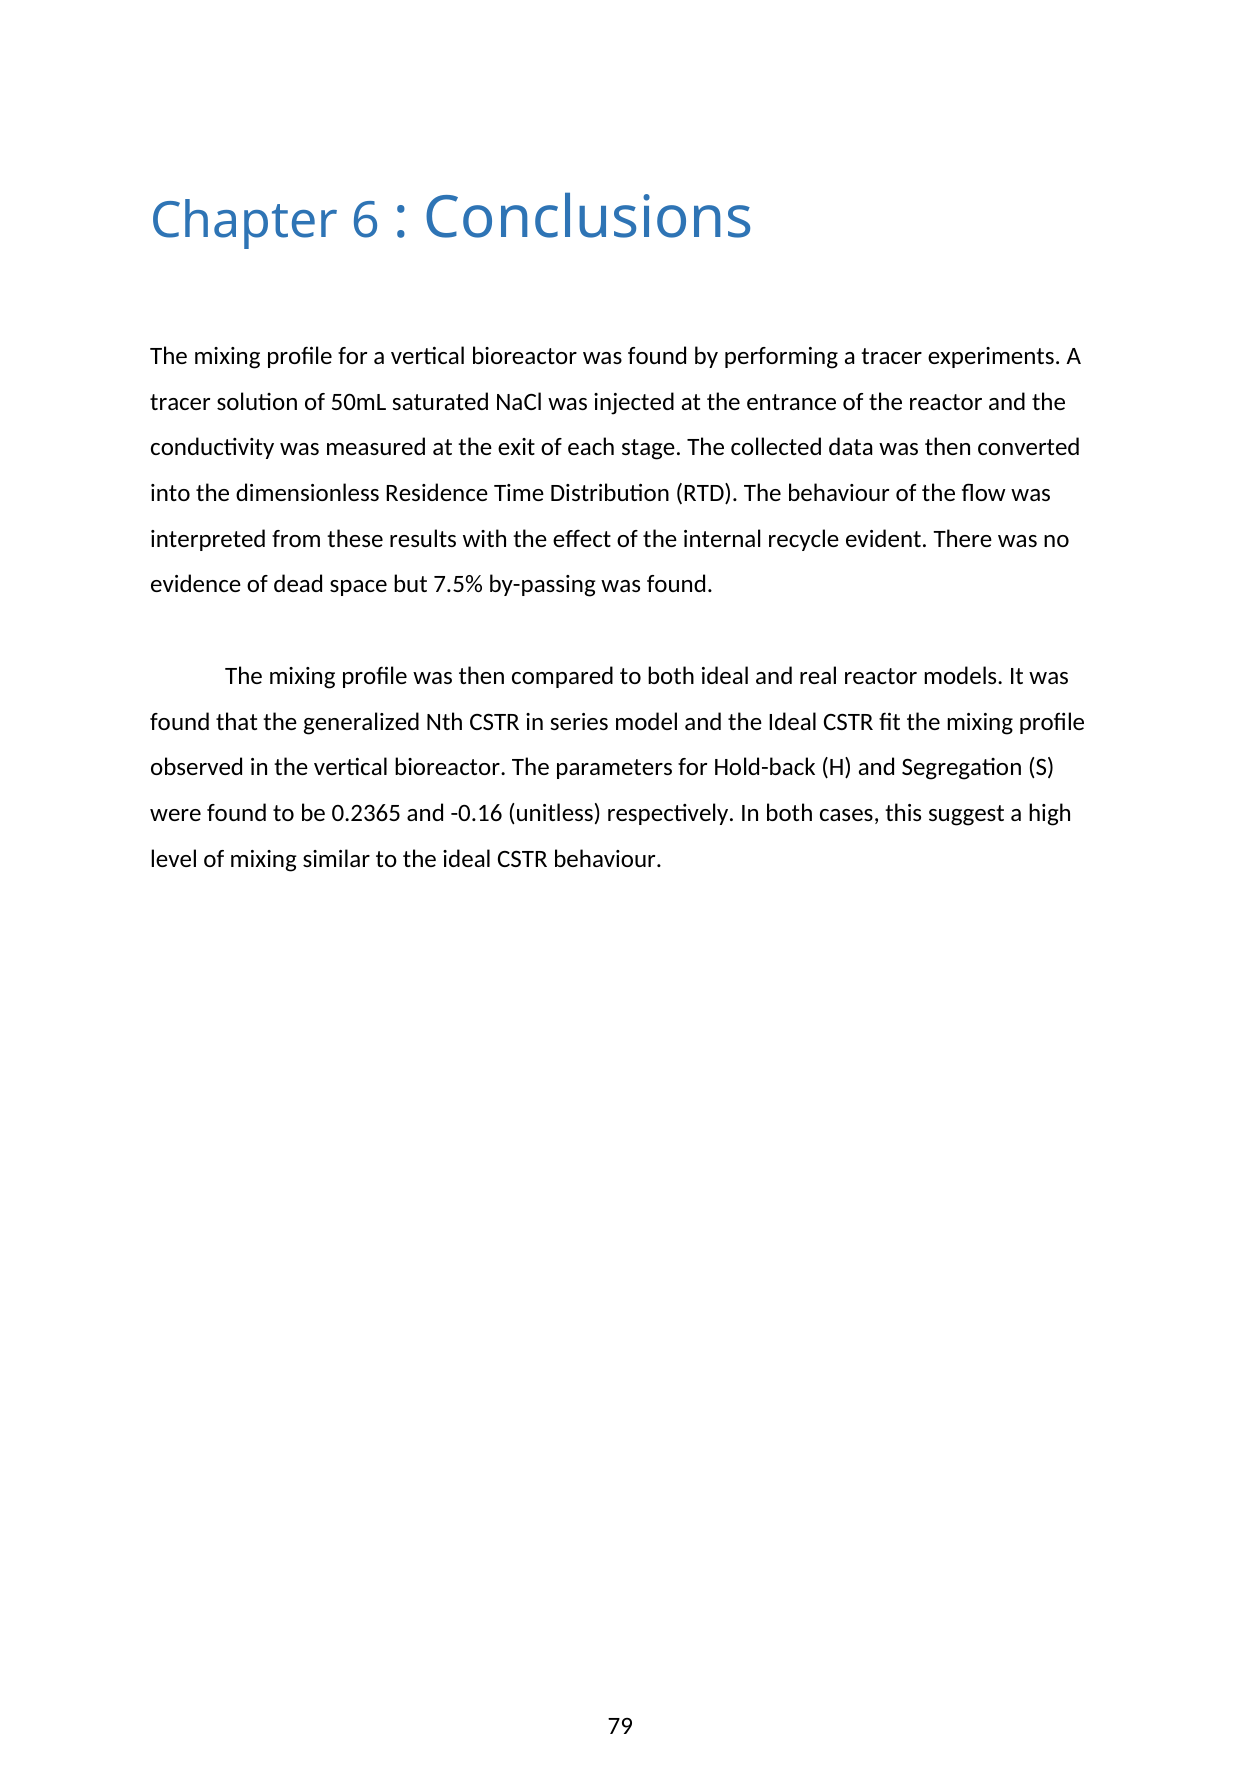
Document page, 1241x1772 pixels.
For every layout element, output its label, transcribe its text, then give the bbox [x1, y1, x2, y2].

text The mixing profile was then compared to both ideal and real reactor models. It was found that the generalized Nth CSTR in series model and the Ideal CSTR fit the mixing profile observed in the vertical bioreactor. The parameters for Hold-back (H) and Segregation (S) were found to be 0.2365 and -0.16 (unitless) respectively. In both cases, this suggest a high level of mixing similar to the ideal CSTR behaviour. [150, 660, 1090, 873]
subtitle : Conclusions [150, 175, 1090, 254]
text The mixing profile for a vertical bioreactor was found by performing a tracer experiments. A tracer solution of 50mL saturated NaCl was injected at the entrance of the reactor and the conductivity was measured at the exit of each stage. The collected data was then converted into the dimensionless Residence Time Distribution (RTD). The behaviour of the flow was interpreted from these results with the effect of the internal recycle evident. There was no evidence of dead space but 7.5% by-passing was found. [150, 340, 1090, 599]
